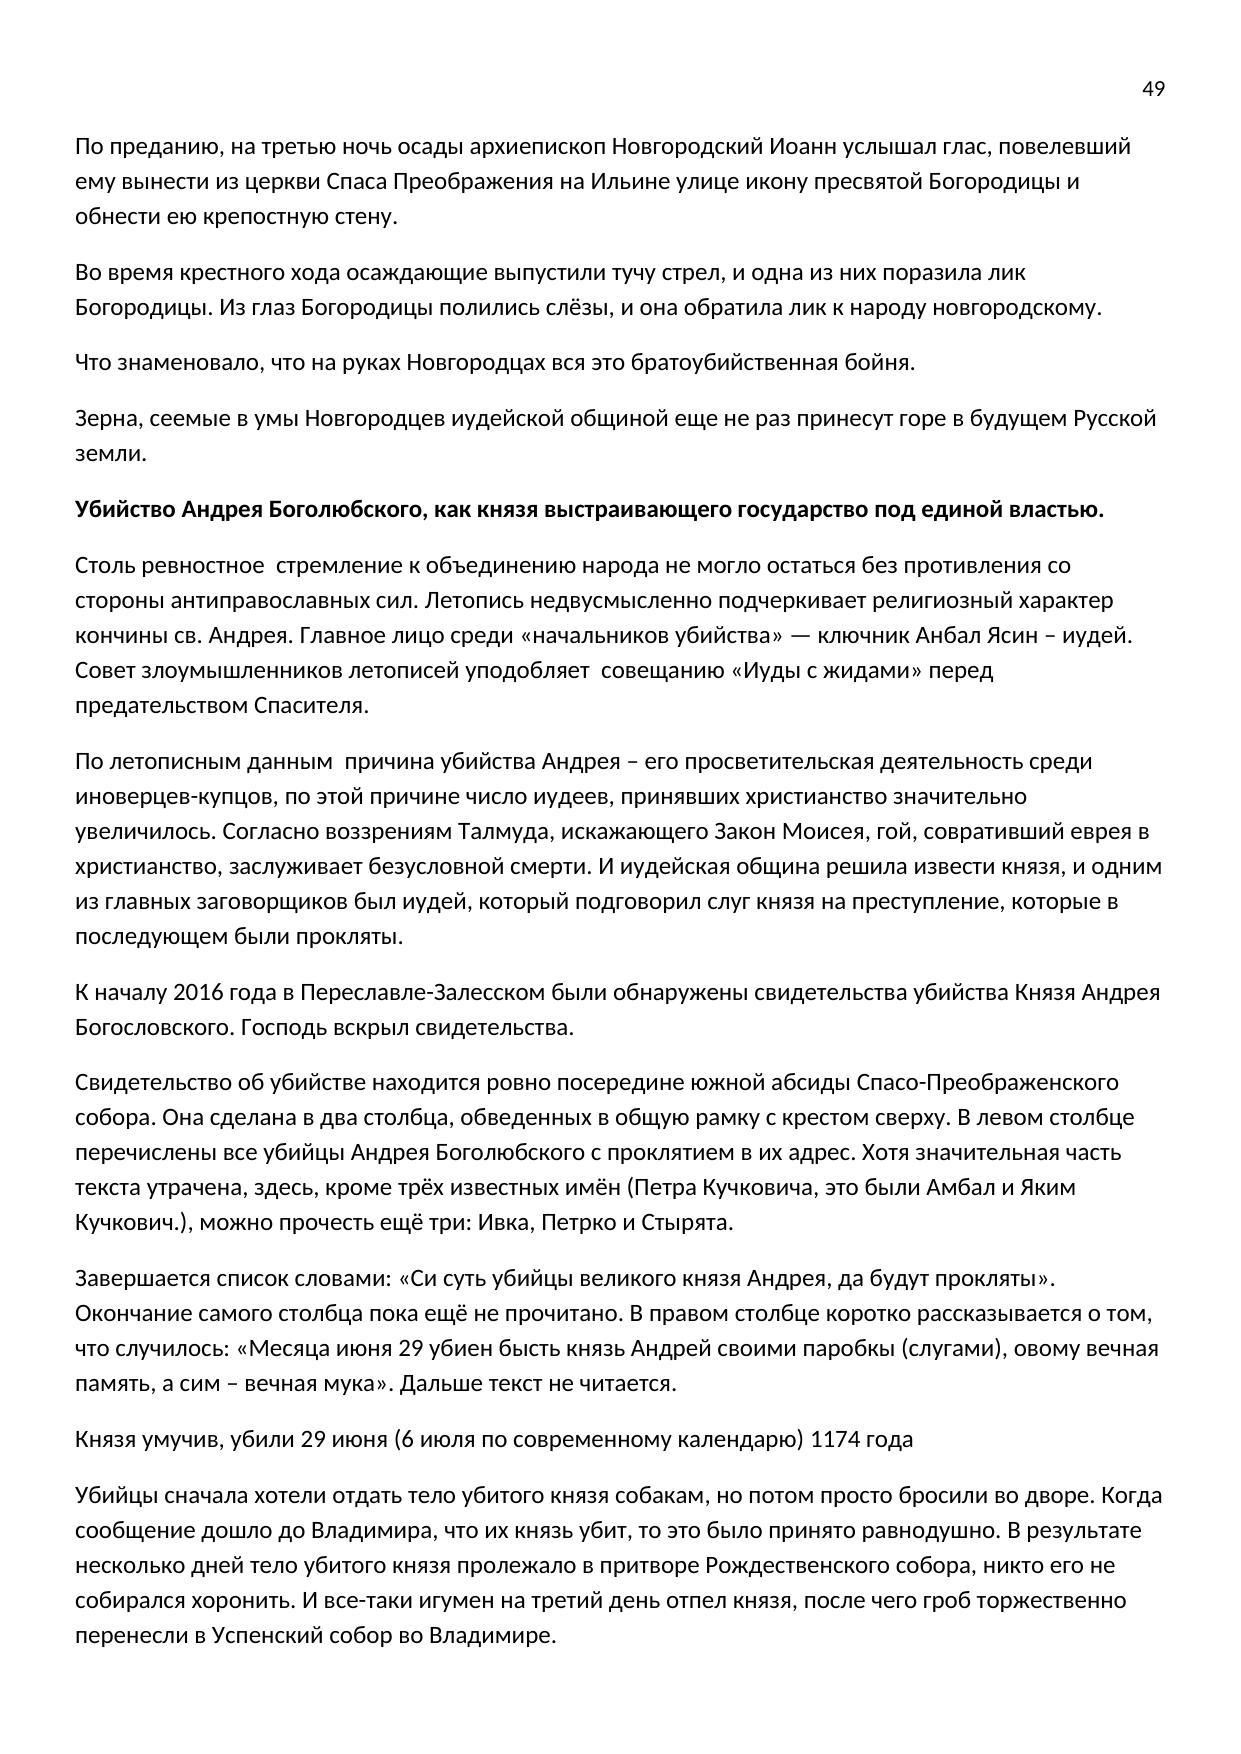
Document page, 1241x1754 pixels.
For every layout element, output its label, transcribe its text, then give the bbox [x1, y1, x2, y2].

text По преданию, на третью ночь осады архиепископ Новгородский Иоанн услышал глас, повелевший ему вынести из церкви Спаса Преображения на Ильине улице икону пресвятой Богородицы и обнести ею крепостную стену. [75, 130, 1165, 230]
text Завершается список словами: «Си суть убийцы великого князя Андрея, да будут прокляты». Окончание самого столбца пока ещё не прочитано. В правом столбце коротко рассказывается о том, что случилось: «Месяца июня 29 убиен бысть князь Андрей своими паробкы (слугами), овому вечная память, а сим – вечная мука». Дальше текст не читается. [75, 1262, 1165, 1398]
text Князя умучив, убили 29 июня (6 июля по современному календарю) 1174 года [75, 1423, 1165, 1454]
text Во время крестного хода осаждающие выпустили тучу стрел, и одна из них поразила лик Богородицы. Из глаз Богородицы полились слёзы, и она обратила лик к народу новгородскому. [75, 256, 1165, 321]
text Зерна, сеемые в умы Новгородцев иудейской общиной еще не раз принесут горе в будущем Русской земли. [75, 402, 1165, 468]
text По летописным данным причина убийства Андрея – его просветительская деятельность среди иноверцев-купцов, по этой причине число иудеев, принявших христианство значительно увеличилось. Согласно воззрениям Талмуда, искажающего Закон Моисея, гой, совративший еврея в христианство, заслуживает безусловной смерти. И иудейская община решила извести князя, и одним из главных заговорщиков был иудей, который подговорил слуг князя на преступление, которые в последующем были прокляты. [75, 745, 1165, 950]
text Столь ревностное стремление к объединению народа не могло остаться без противления со стороны антиправославных сил. Летопись недвусмысленно подчеркивает религиозный характер кончины св. Андрея. Главное лицо среди «начальников убийства» — ключник Анбал Ясин – иудей. Совет злоумышленников летописей уподобляет совещанию «Иуды с жидами» перед предательством Спасителя. [75, 549, 1165, 719]
text Убийство Андрея Боголюбского, как князя выстраивающего государство под единой властью. [75, 493, 1165, 524]
text Свидетельство об убийстве находится ровно посередине южной абсиды Спасо-Преображенского собора. Она сделана в два столбца, обведенных в общую рамку с крестом сверху. В левом столбце перечислены все убийцы Андрея Боголюбского с проклятием в их адрес. Хотя значительная часть текста утрачена, здесь, кроме трёх известных имён (Петра Кучковича, это были Амбал и Яким Кучкович.), можно прочесть ещё три: Ивка, Петрко и Стырята. [75, 1066, 1165, 1237]
text Убийцы сначала хотели отдать тело убитого князя собакам, но потом просто бросили во дворе. Когда сообщение дошло до Владимира, что их князь убит, то это было принято равнодушно. В результате несколько дней тело убитого князя пролежало в притворе Рождественского собора, никто его не собирался хоронить. И все-таки игумен на третий день отпел князя, после чего гроб торжественно перенесли в Успенский собор во Владимире. [75, 1479, 1165, 1649]
text К началу 2016 года в Переславле-Залесском были обнаружены свидетельства убийства Князя Андрея Богословского. Господь вскрыл свидетельства. [75, 976, 1165, 1041]
text Что знаменовало, что на руках Новгородцах вся это братоубийственная бойня. [75, 346, 1165, 377]
